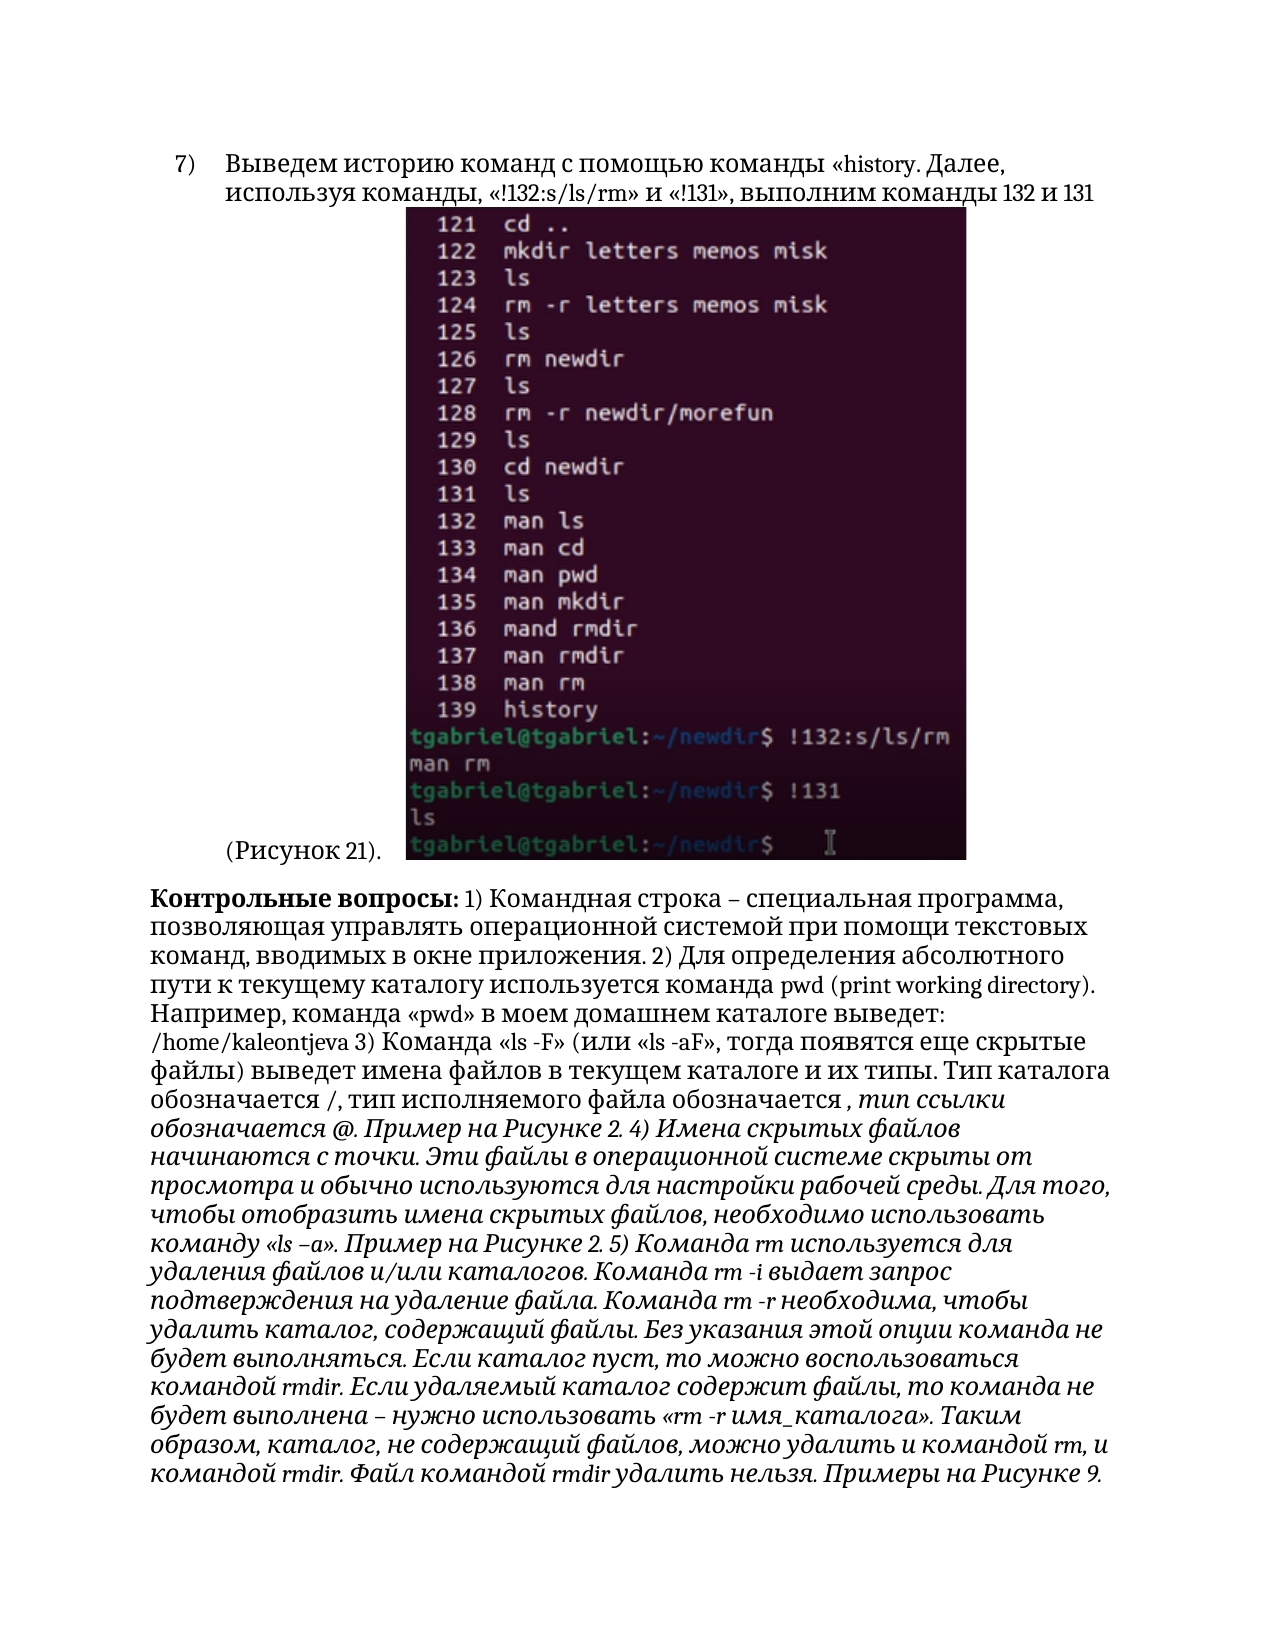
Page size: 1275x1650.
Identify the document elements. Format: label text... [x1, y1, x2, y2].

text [150, 884, 1125, 1488]
picture [405, 207, 967, 860]
